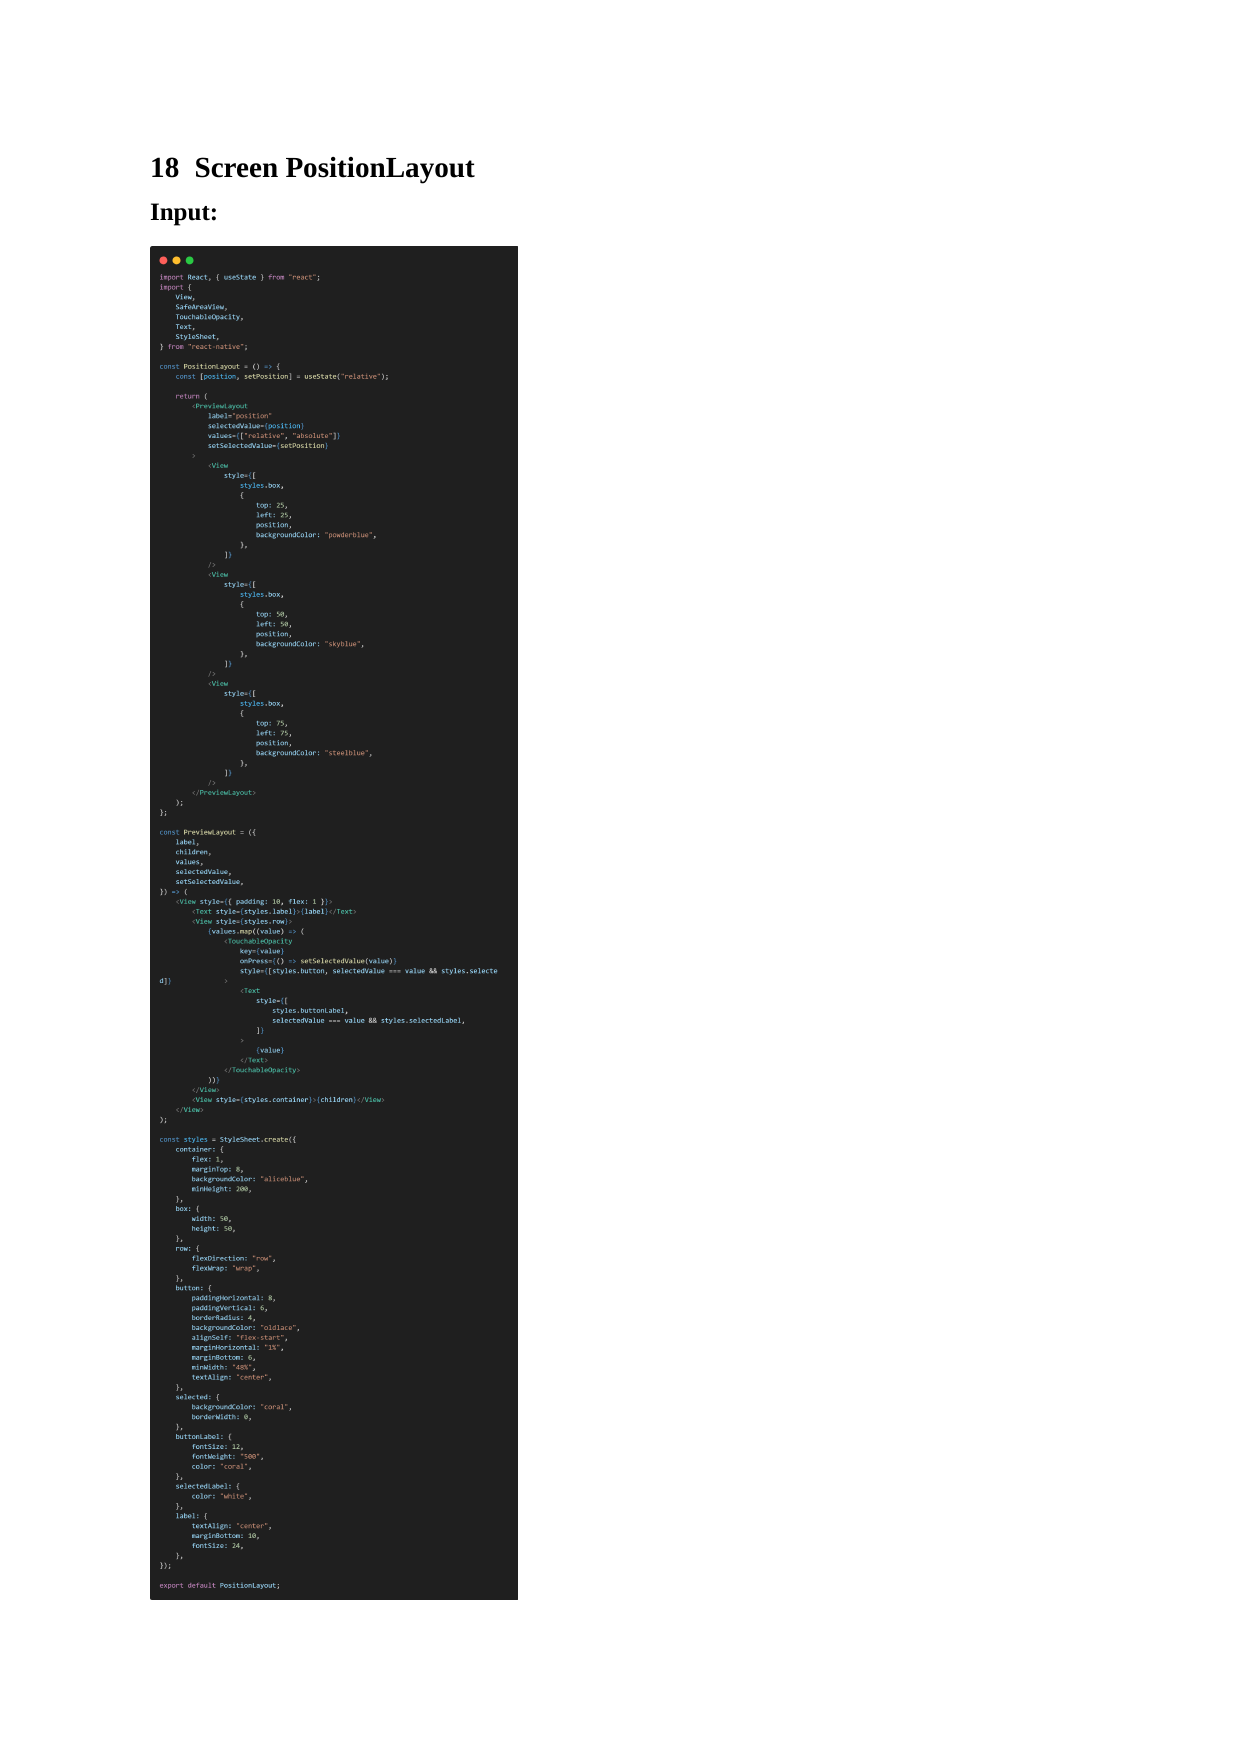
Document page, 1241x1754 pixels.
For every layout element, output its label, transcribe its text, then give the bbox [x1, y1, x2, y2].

picture [150, 246, 518, 1600]
text Input: [150, 197, 1090, 226]
subtitle Screen PositionLayout [150, 150, 1090, 183]
